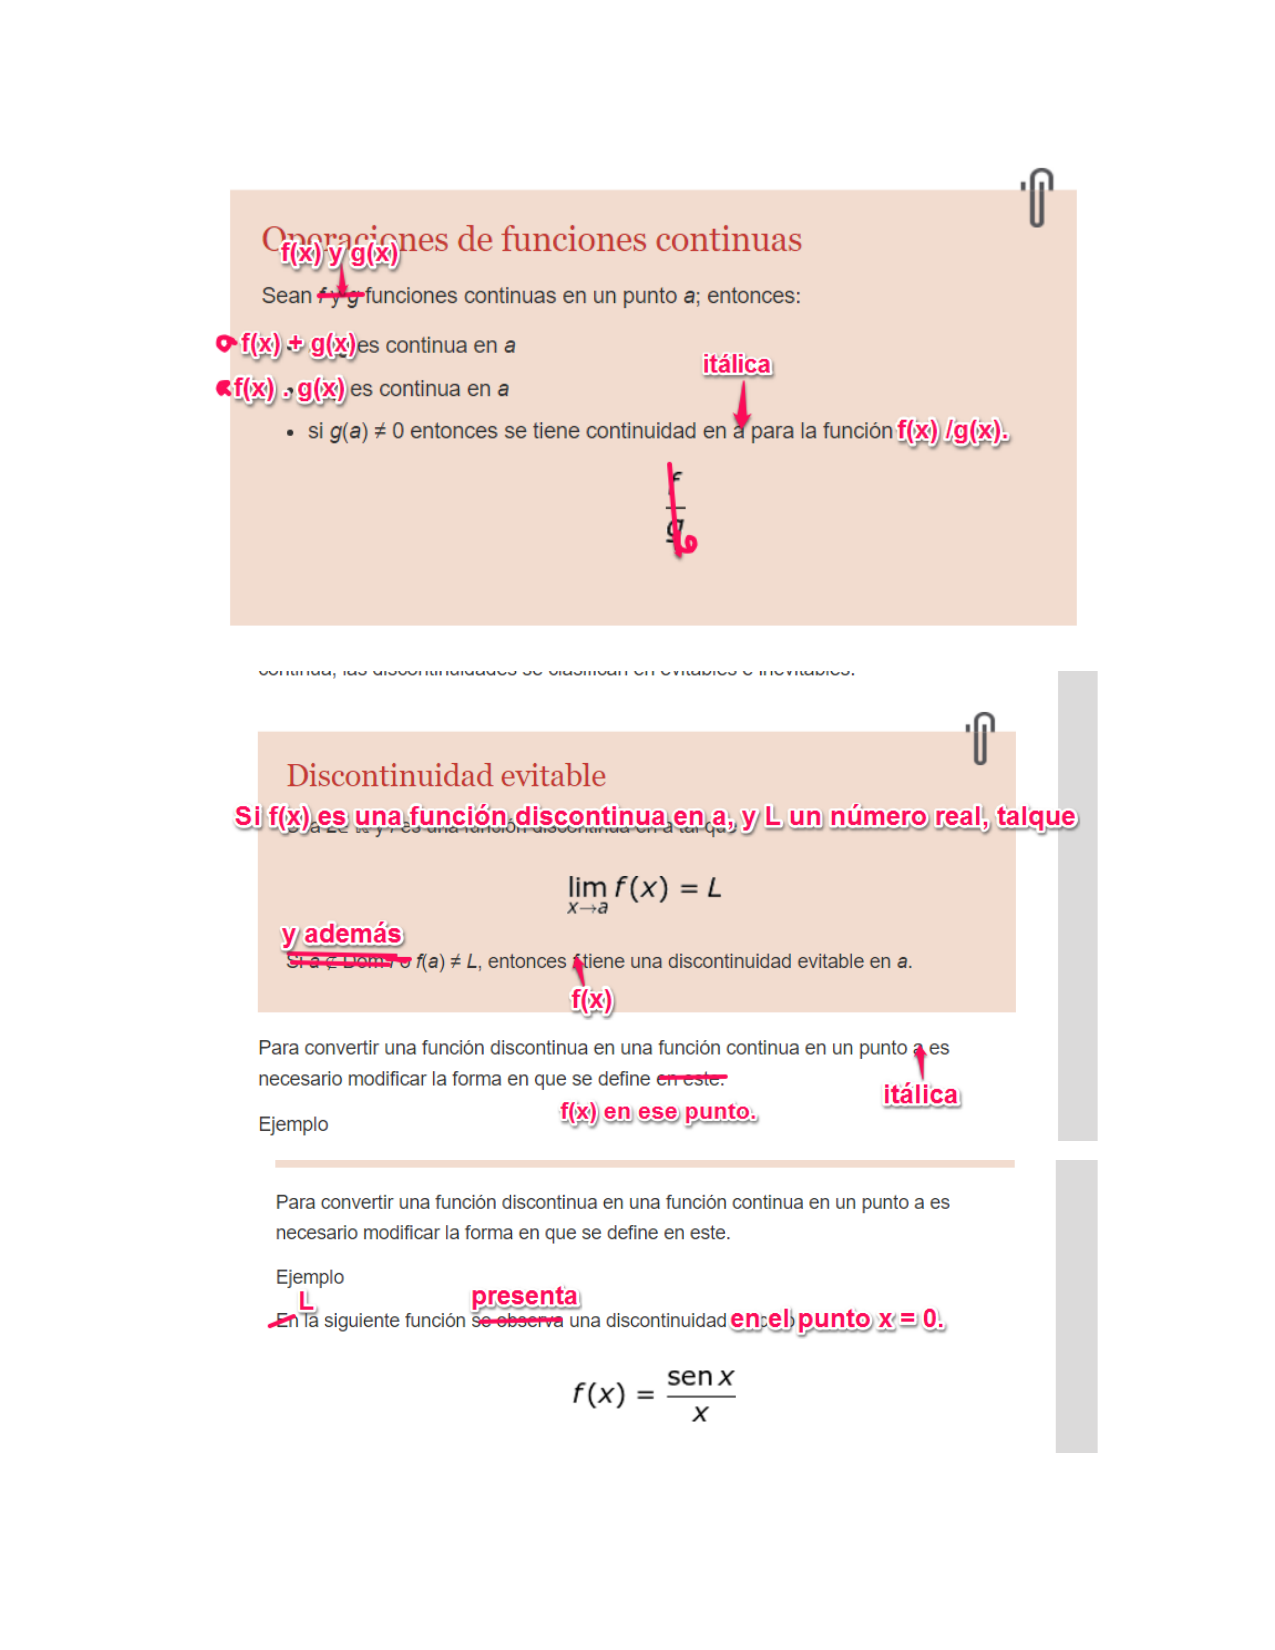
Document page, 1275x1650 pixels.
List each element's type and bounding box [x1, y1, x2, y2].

picture [177, 671, 1098, 1141]
picture [177, 1160, 1098, 1453]
picture [177, 147, 1098, 653]
